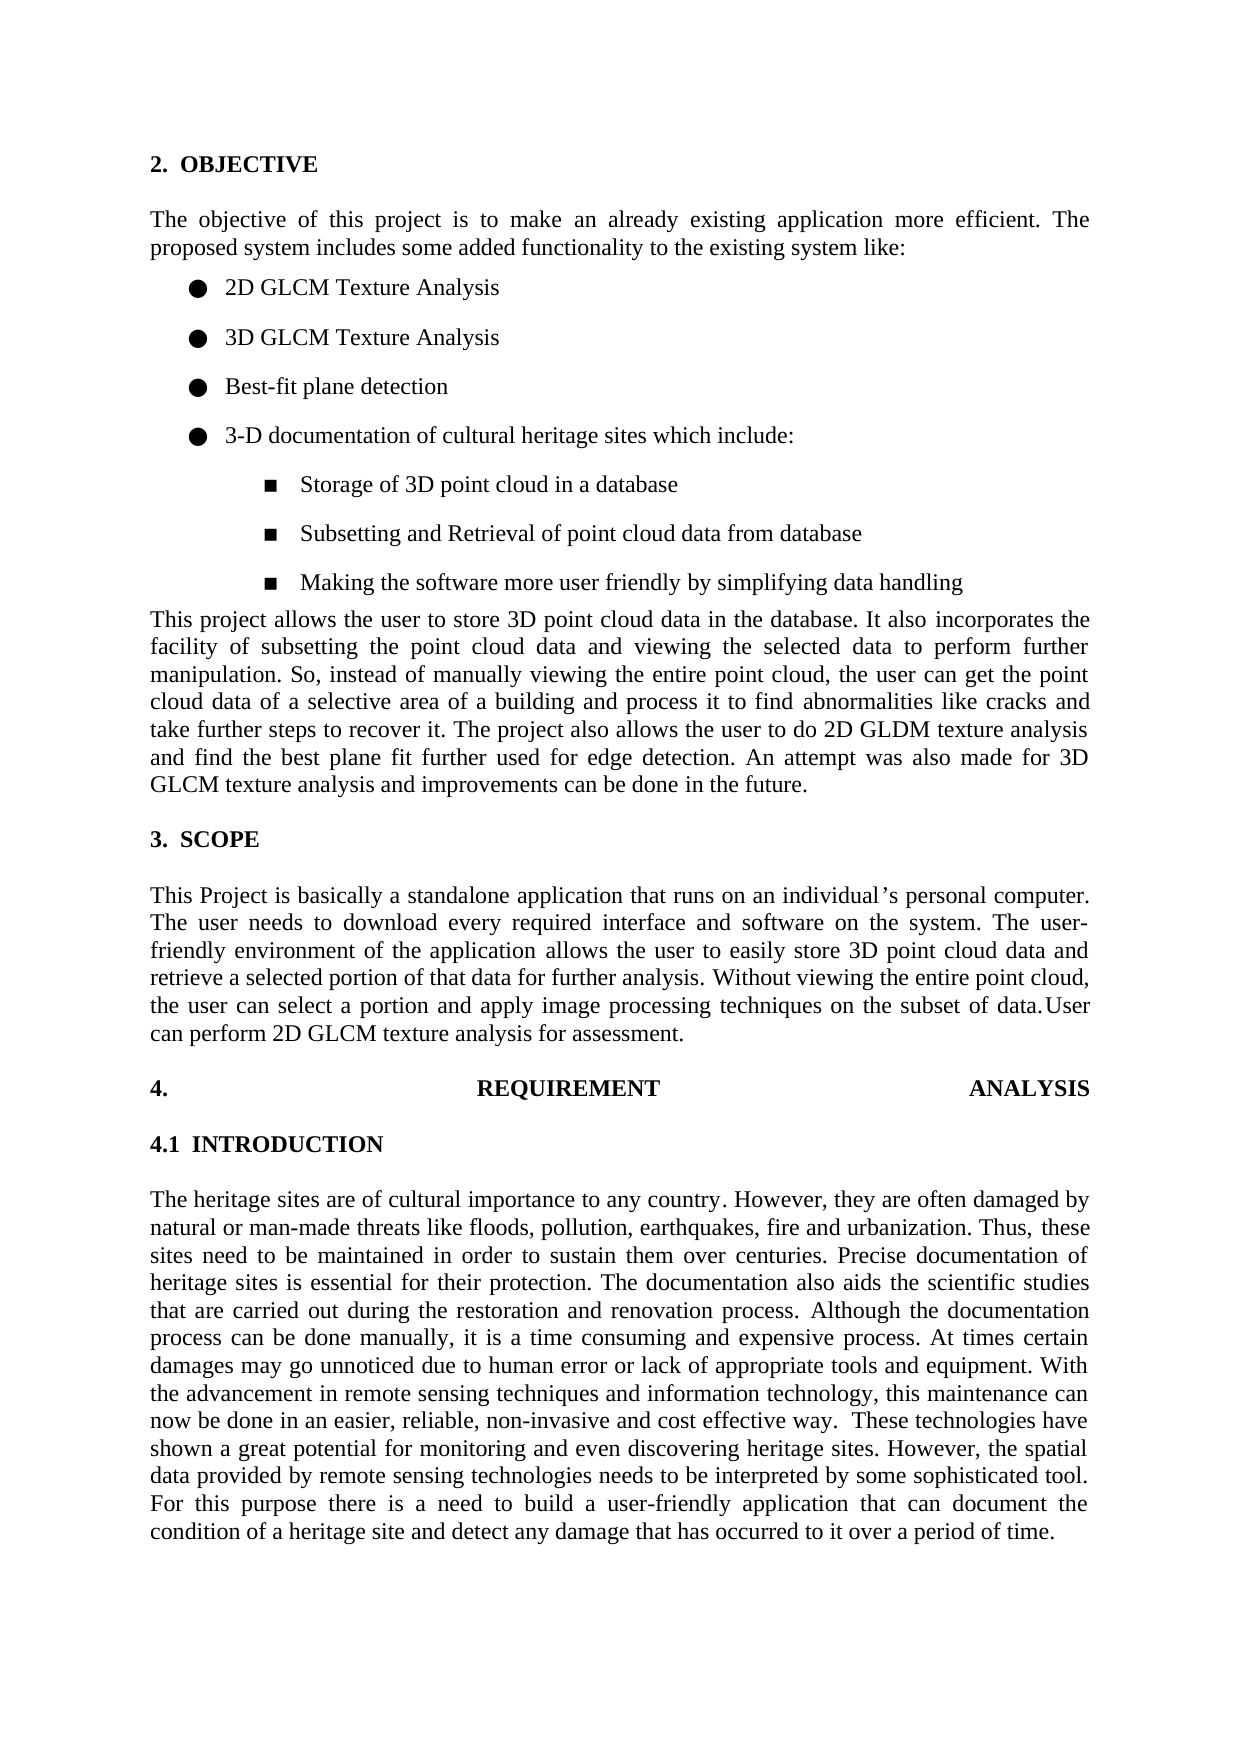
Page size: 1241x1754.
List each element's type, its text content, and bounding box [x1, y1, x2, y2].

text 2. OBJECTIVE [150, 150, 1090, 178]
list Making the software more user friendly by simplifying data handling [262, 555, 1090, 604]
list Storage of 3D point cloud in a database [262, 457, 1090, 506]
text The heritage sites are of cultural importance to any country. However, they are often damaged by natural or man-made threats like floods, pollution, earthquakes, fire and urbanization. Thus, these sites need to be maintained in order to sustain them over centuries. Precise documentation of heritage sites is essential for their protection. The documentation also aids the scientific studies that are carried out during the restoration and renovation process. Although the documentation process can be done manually, it is a time consuming and expensive process. At times certain damages may go unnoticed due to human error or lack of appropriate tools and equipment. With the advancement in remote sensing techniques and information technology, this maintenance can now be done in an easier, reliable, non-invasive and cost effective way. These technologies have shown a great potential for monitoring and even discovering heritage sites. However, the spatial data provided by remote sensing technologies needs to be interpreted by some sophisticated tool. For this purpose there is a need to build a user-friendly application that can document the condition of a heritage site and detect any damage that has occurred to it over a period of time. [150, 1185, 1090, 1544]
text Thе objective of this project is to make an already existing application morе еfficiеnt. The proposed system includes some added functionality to the existing system like: [150, 205, 1090, 260]
text 4. REQUIREMENT ANALYSIS [150, 1074, 1090, 1130]
text This Project is basically a standalone application that runs on an individual’s personal computer. The user needs to download every required interface and software on the system. The user-friendly environment of the application allows the user to easily store 3D point cloud data and retrieve a selected portion of that data for further analysis. Without viewing the entire point cloud, the user can select a portion and apply image processing techniques on the subset of data.User can perform 2D GLCM texture analysis for assessment. [150, 881, 1090, 1046]
list 3D GLCM Texture Analysis [187, 309, 1090, 359]
list 3-D documentation of cultural heritage sites which include: [187, 408, 1090, 457]
text This project allows the user to store 3D point cloud data in the database. It also incorporates the facility of subsetting the point cloud data and viewing the selected data to perform further manipulation. So, instead of manually viewing the entire point cloud, the user can get the point cloud data of a selective area of a building and process it to find abnormalities like cracks and take further steps to recover it. The project also allows the user to do 2D GLDM texture analysis and find the best plane fit further used for edge detection. An attempt was also made for 3D GLCM texture analysis and improvements can be done in the future. [150, 604, 1090, 798]
list 2D GLCM Texture Analysis [187, 260, 1090, 309]
text 4.1 INTRODUCTION [150, 1130, 1090, 1158]
list Subsetting and Retrieval of point cloud data from database [262, 506, 1090, 555]
list Best-fit plane detection [187, 359, 1090, 408]
text 3. SCOPE [150, 825, 1090, 853]
